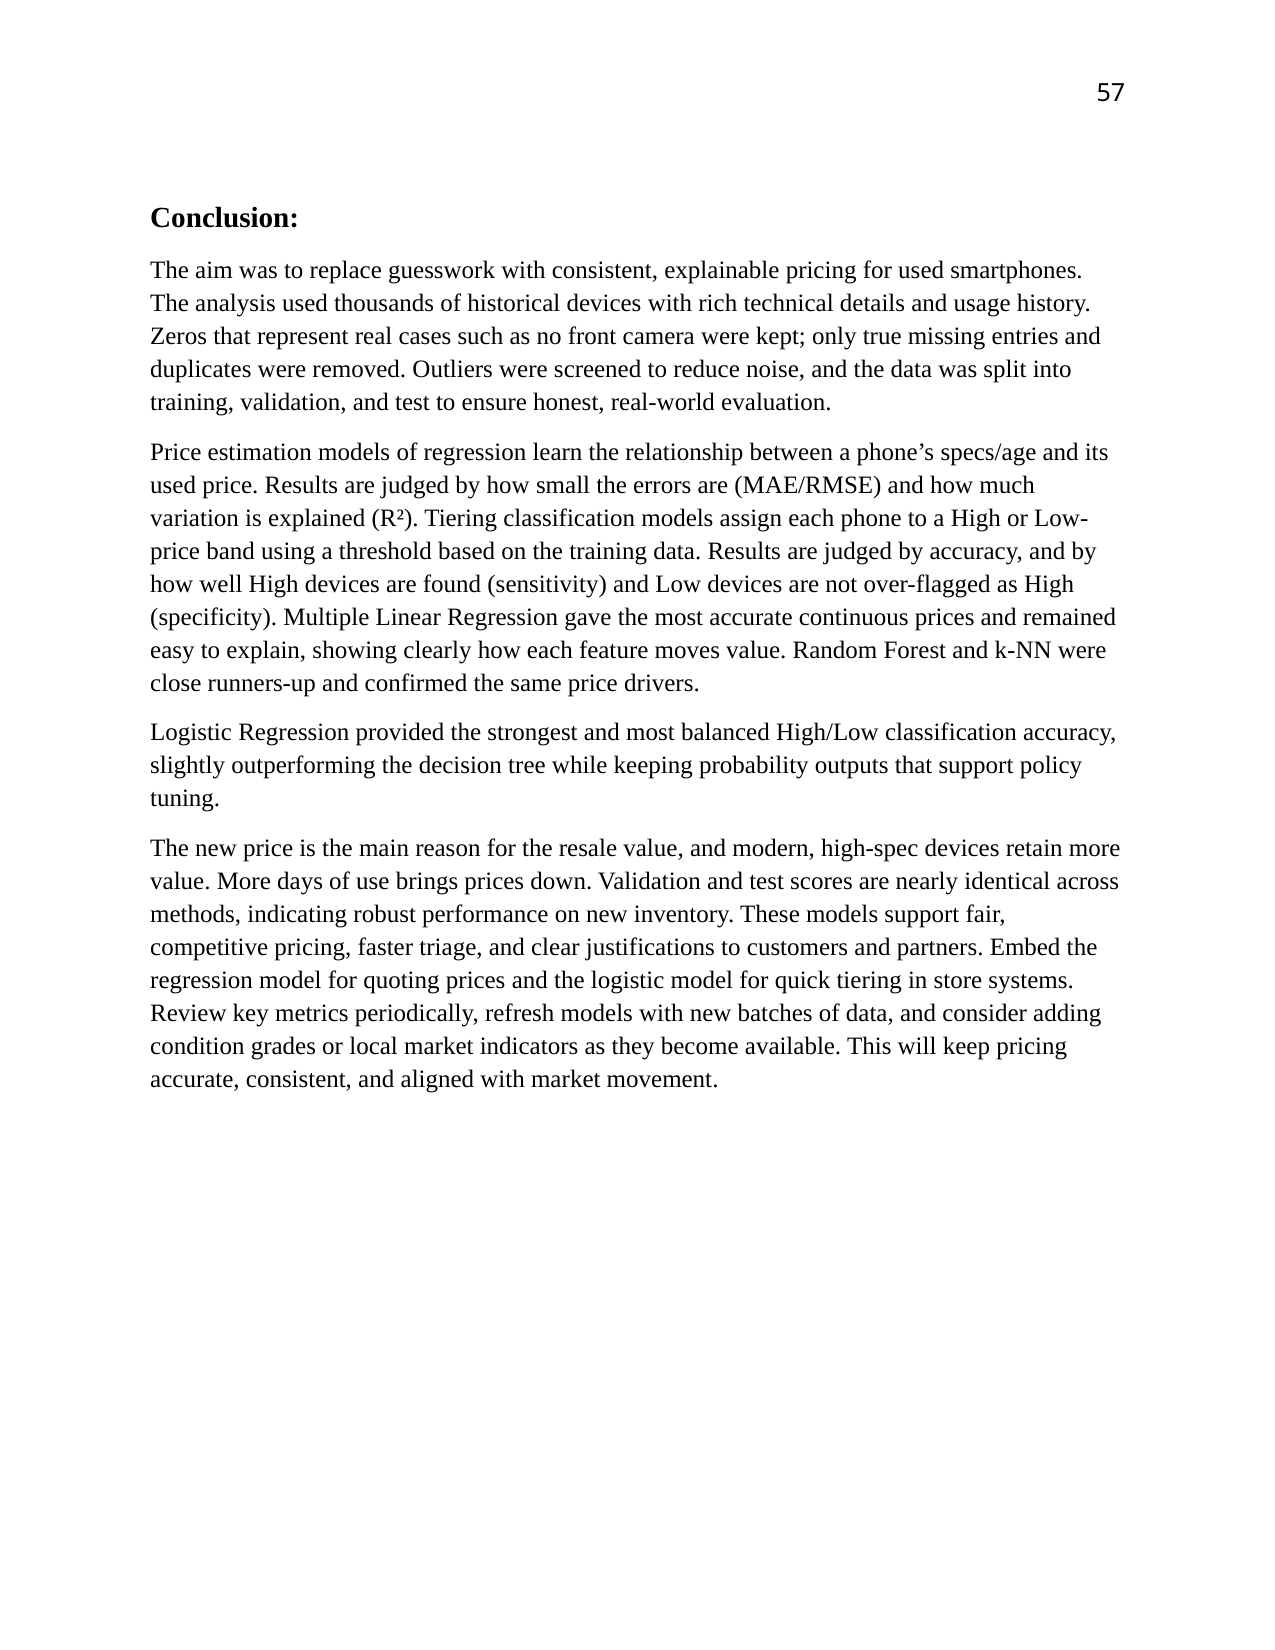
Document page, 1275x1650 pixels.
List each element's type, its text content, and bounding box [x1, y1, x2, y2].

text Conclusion: [150, 200, 1125, 233]
text Price estimation models of regression learn the relationship between a phone’s specs/age and its used price. Results are judged by how small the errors are (MAE/RMSE) and how much variation is explained (R²). Tiering classification models assign each phone to a High or Low-price band using a threshold based on the training data. Results are judged by accuracy, and by how well High devices are found (sensitivity) and Low devices are not over-flagged as High (specificity). Multiple Linear Regression gave the most accurate continuous prices and remained easy to explain, showing clearly how each feature moves value. Random Forest and k-NN were close runners-up and confirmed the same price drivers. [150, 437, 1125, 697]
text The aim was to replace guesswork with consistent, explainable pricing for used smartphones. The analysis used thousands of historical devices with rich technical details and usage history. Zeros that represent real cases such as no front camera were kept; only true missing entries and duplicates were removed. Outliers were screened to reduce noise, and the data was split into training, validation, and test to ensure honest, real-world evaluation. [150, 255, 1125, 416]
text The new price is the main reason for the resale value, and modern, high-spec devices retain more value. More days of use brings prices down. Validation and test scores are nearly identical across methods, indicating robust performance on new inventory. These models support fair, competitive pricing, faster triage, and clear justifications to customers and partners. Embed the regression model for quoting prices and the logistic model for quick tiering in store systems. Review key metrics periodically, refresh models with new batches of data, and consider adding condition grades or local market indicators as they become available. This will keep pricing accurate, consistent, and aligned with market movement. [150, 833, 1125, 1093]
text Logistic Regression provided the strongest and most balanced High/Low classification accuracy, slightly outperforming the decision tree while keeping probability outputs that support policy tuning. [150, 717, 1125, 812]
